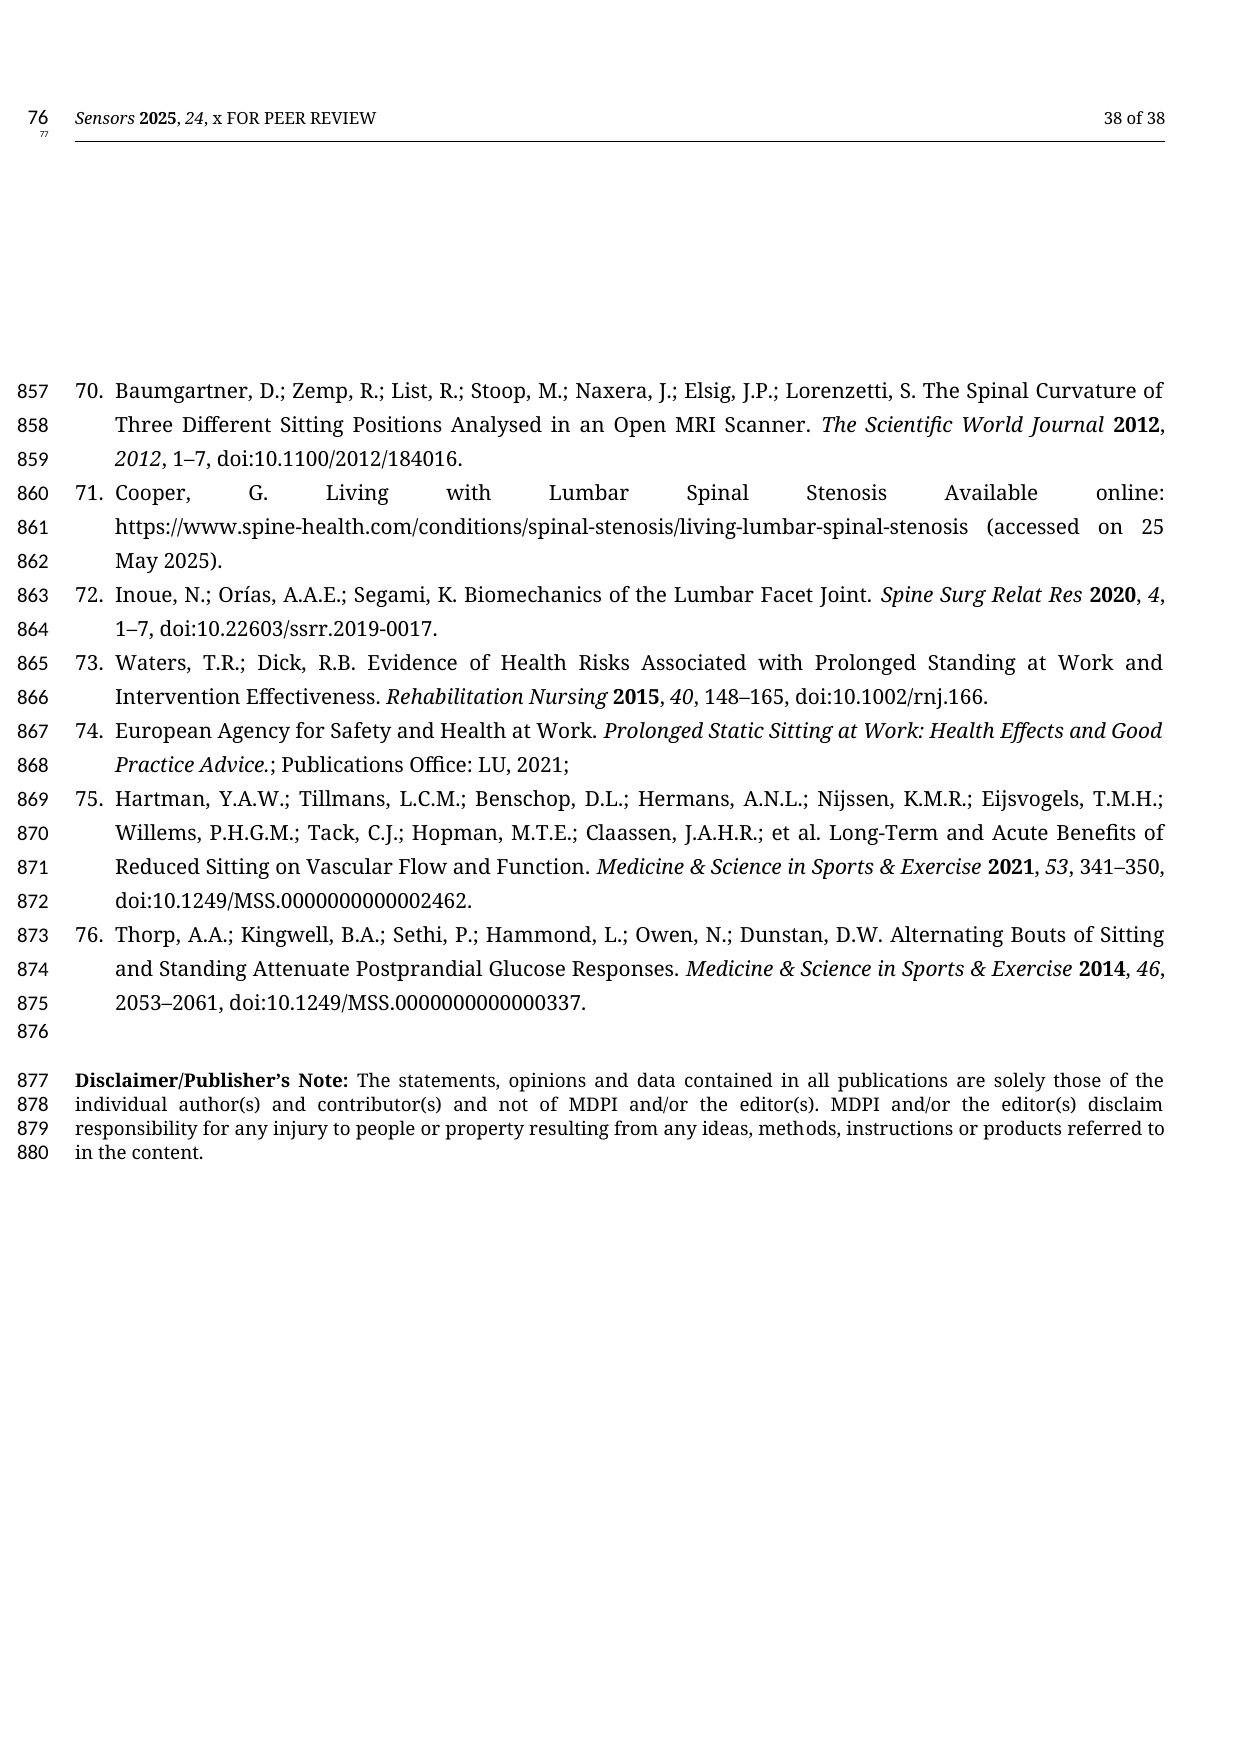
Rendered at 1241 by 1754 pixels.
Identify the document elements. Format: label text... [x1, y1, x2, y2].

text 76. Thorp, A.A.; Kingwell, B.A.; Sethi, P.; Hammond, L.; Owen, N.; Dunstan, D.W. Alternating Bouts of Sitting and Standing Attenuate Postprandial Glucose Responses. Medicine & Science in Sports & Exercise 2014, 46, 2053–2061, doi:10.1249/MSS.0000000000000337. [75, 917, 1165, 1019]
text Disclaimer/Publisher’s Note: The statements, opinions and data contained in all publications are solely those of the individual author(s) and contributor(s) and not of MDPI and/or the editor(s). MDPI and/or the editor(s) disclaim responsibility for any injury to people or property resulting from any ideas, methods, instructions or products referred to in the content. [75, 1068, 1165, 1165]
text 75. Hartman, Y.A.W.; Tillmans, L.C.M.; Benschop, D.L.; Hermans, A.N.L.; Nijssen, K.M.R.; Eijsvogels, T.M.H.; Willems, P.H.G.M.; Tack, C.J.; Hopman, M.T.E.; Claassen, J.A.H.R.; et al. Long-Term and Acute Benefits of Reduced Sitting on Vascular Flow and Function. Medicine & Science in Sports & Exercise 2021, 53, 341–350, doi:10.1249/MSS.0000000000002462. [75, 781, 1165, 917]
text 73. Waters, T.R.; Dick, R.B. Evidence of Health Risks Associated with Prolonged Standing at Work and Intervention Effectiveness. Rehabilitation Nursing 2015, 40, 148–165, doi:10.1002/rnj.166. [75, 645, 1165, 713]
text 72. Inoue, N.; Orías, A.A.E.; Segami, K. Biomechanics of the Lumbar Facet Joint. Spine Surg Relat Res 2020, 4, 1–7, doi:10.22603/ssrr.2019-0017. [75, 577, 1165, 645]
text 70. Baumgartner, D.; Zemp, R.; List, R.; Stoop, M.; Naxera, J.; Elsig, J.P.; Lorenzetti, S. The Spinal Curvature of Three Different Sitting Positions Analysed in an Open MRI Scanner. The Scientific World Journal 2012, 2012, 1–7, doi:10.1100/2012/184016. [75, 374, 1165, 476]
text 74. European Agency for Safety and Health at Work. Prolonged Static Sitting at Work: Health Effects and Good Practice Advice.; Publications Office: LU, 2021; [75, 713, 1165, 781]
text 71. Cooper, G. Living with Lumbar Spinal Stenosis Available online: https://www.spine-health.com/conditions/spinal-stenosis/living-lumbar-spinal-stenosis (accessed on 25 May 2025). [75, 476, 1165, 577]
